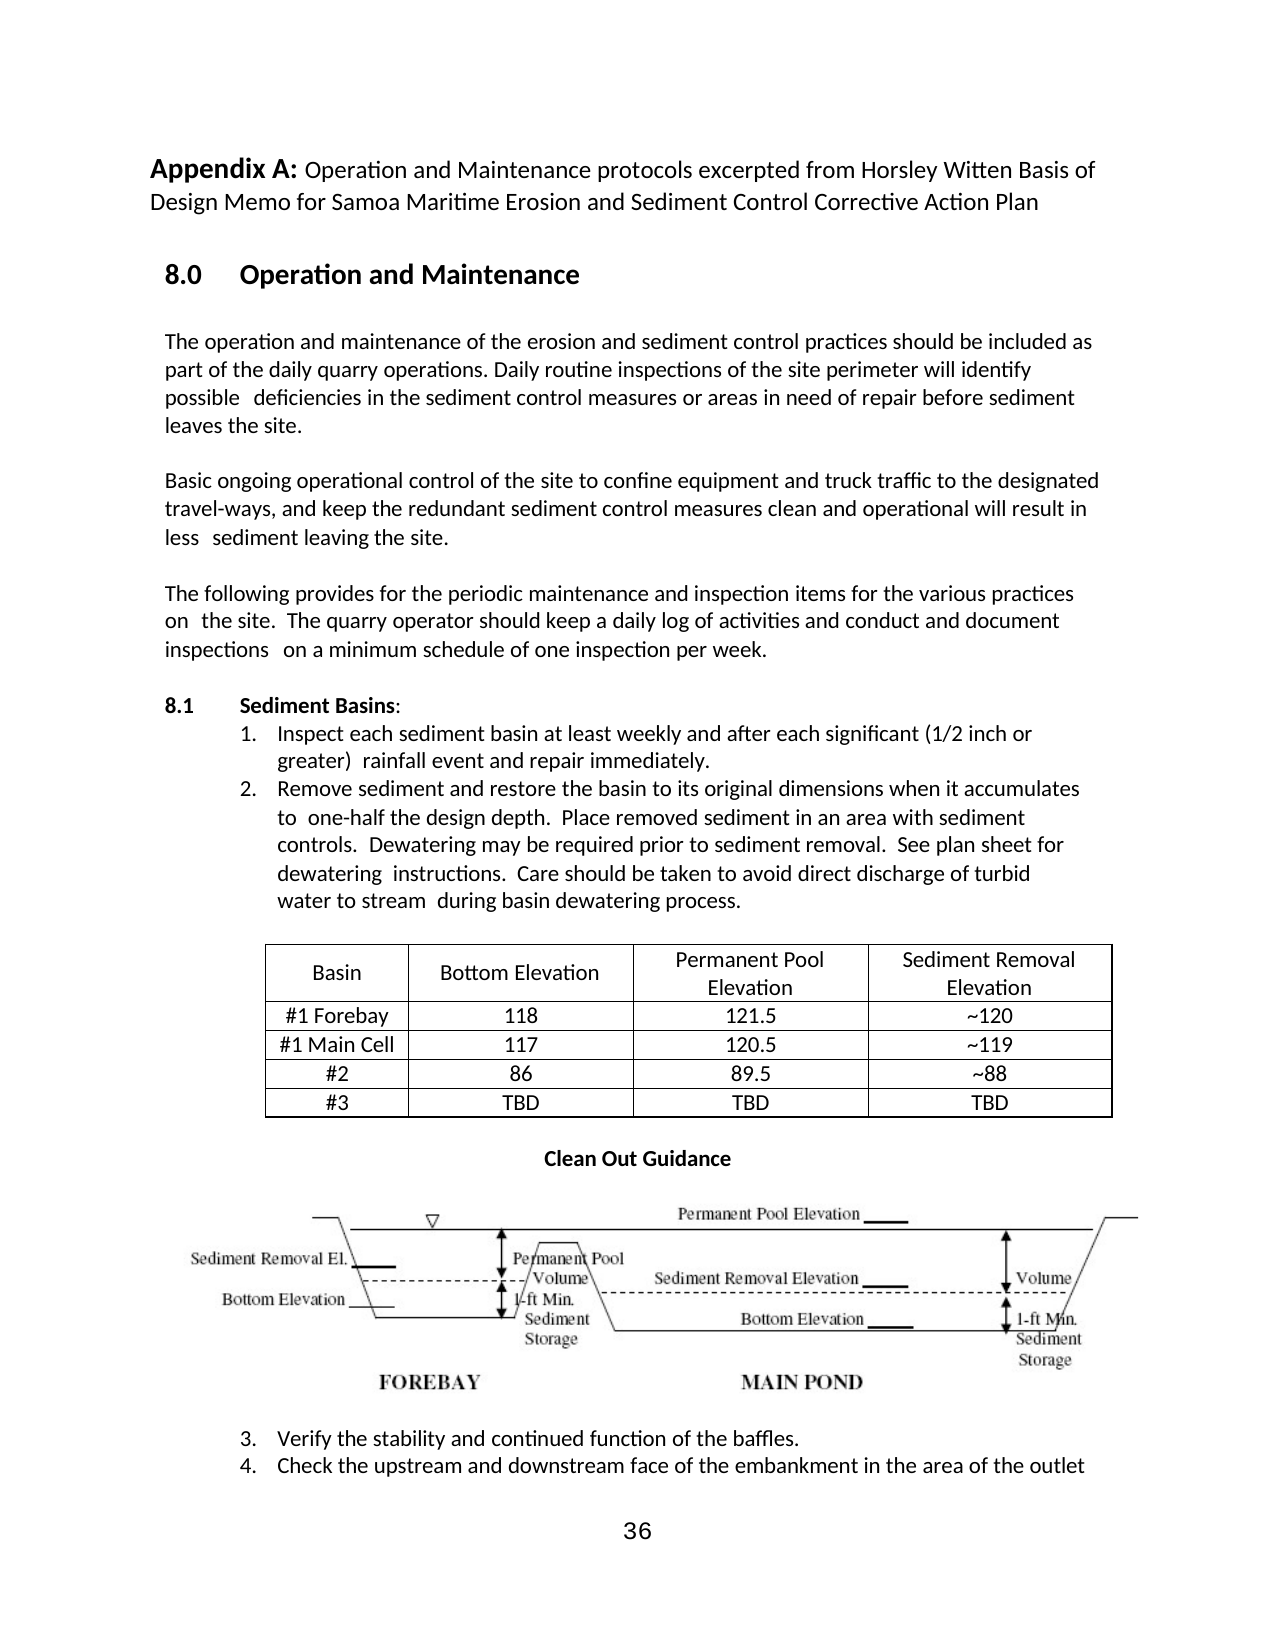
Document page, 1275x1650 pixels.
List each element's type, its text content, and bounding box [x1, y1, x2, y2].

table_cell #1 Main Cell [266, 1031, 408, 1058]
table_cell ~88 [869, 1060, 1111, 1087]
picture [163, 1183, 1139, 1396]
text The following provides for the periodic maintenance and inspection items for the various practices on the site. The quarry operator should keep a daily log of activities and conduct and document inspections on a minimum schedule of one inspection per week. [164, 579, 1103, 663]
table_cell ~120 [869, 1002, 1111, 1029]
table_cell 121.5 [634, 1002, 868, 1029]
table_header Sediment Removal Elevation [869, 945, 1111, 1001]
table_cell 118 [409, 1002, 633, 1029]
table_cell #1 Forebay [266, 1002, 408, 1029]
table_cell 86 [409, 1060, 633, 1087]
table_header Bottom Elevation [409, 945, 633, 1001]
text Basic ongoing operational control of the site to confine equipment and truck traffic to the designated travel-ways, and keep the redundant sediment control measures clean and operational will result in less sediment leaving the site. [164, 467, 1105, 551]
list Inspect each sediment basin at least weekly and after each significant (1/2 inch or greater) rainfall event and repair immediately. [239, 719, 1089, 774]
table_header Permanent Pool Elevation [634, 945, 868, 1001]
text Appendix A: Operation and Maintenance protocols excerpted from Horsley Witten Basis of Design Memo for Samoa Maritime Erosion and Sediment Control Corrective Action Plan [150, 150, 1125, 216]
table_cell 117 [409, 1031, 633, 1058]
list Verify the stability and continued function of the baffles. [239, 1424, 1125, 1452]
table_cell 89.5 [634, 1060, 868, 1087]
table_cell TBD [869, 1089, 1111, 1116]
table_cell #3 [266, 1089, 408, 1116]
list Remove sediment and restore the basin to its original dimensions when it accumulates to one-half the design depth. Place removed sediment in an area with sediment controls. Dewatering may be required prior to sediment removal. See plan sheet for dewatering instructions. Care should be taken to avoid direct discharge of turbid water to stream during basin dewatering process. [239, 774, 1081, 915]
table_cell TBD [634, 1089, 868, 1116]
list Sediment Basins: [164, 691, 1125, 719]
text Clean Out Guidance [539, 1144, 736, 1173]
table_cell ~119 [869, 1031, 1111, 1058]
text The operation and maintenance of the erosion and sediment control practices should be included as part of the daily quarry operations. Daily routine inspections of the site perimeter will identify possible deficiencies in the sediment control measures or areas in need of repair before sediment leaves the site. [164, 327, 1098, 439]
table_cell 120.5 [634, 1031, 868, 1058]
table_cell #2 [266, 1060, 408, 1087]
text 8.0 Operation and Maintenance [164, 256, 1125, 291]
table_header Basin [266, 945, 408, 1001]
table_cell TBD [409, 1089, 633, 1116]
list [239, 1452, 1104, 1480]
